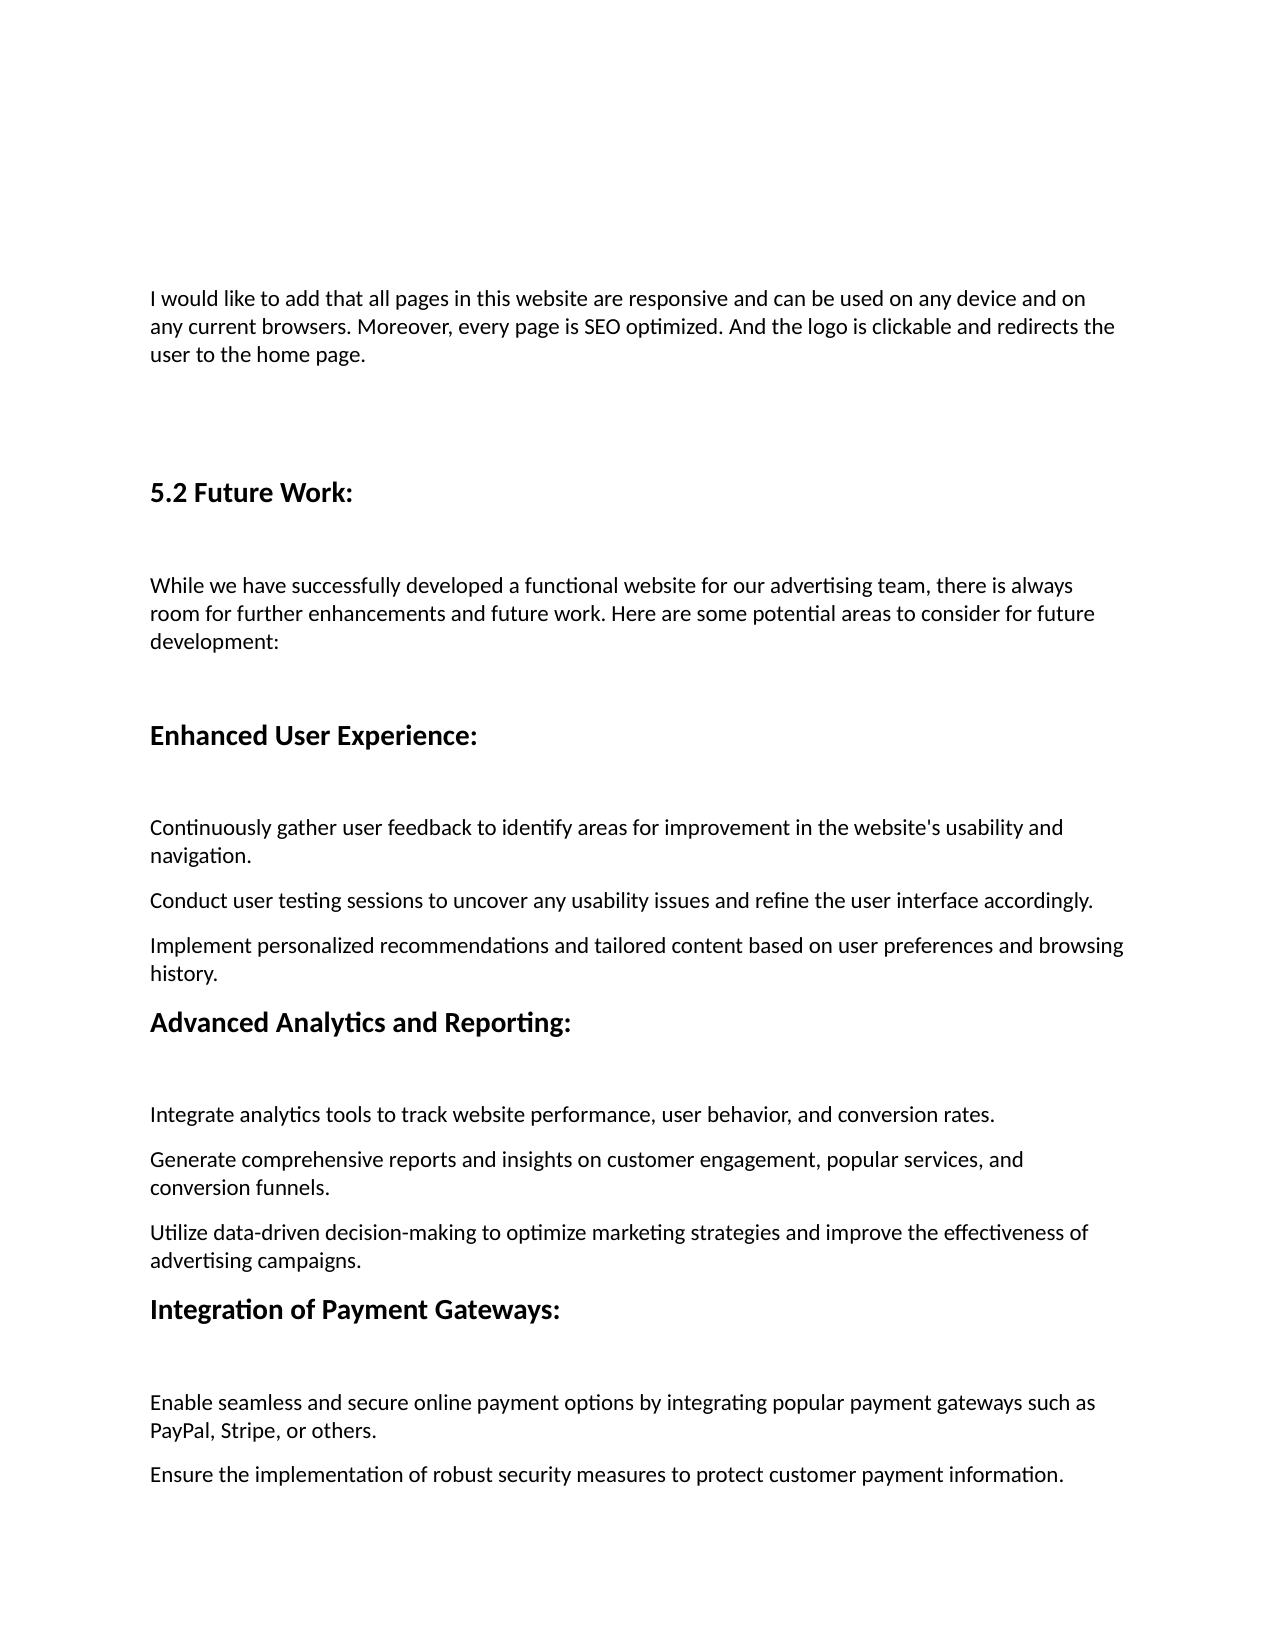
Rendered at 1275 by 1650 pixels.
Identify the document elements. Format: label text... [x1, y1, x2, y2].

text Continuously gather user feedback to identify areas for improvement in the website's usability and navigation. [150, 813, 1125, 869]
text Utilize data-driven decision-making to optimize marketing strategies and improve the effectiveness of advertising campaigns. [150, 1218, 1125, 1274]
text Implement personalized recommendations and tailored content based on user preferences and browsing history. [150, 931, 1125, 987]
text Conduct user testing sessions to uncover any usability issues and refine the user interface accordingly. [150, 886, 1125, 914]
text Integration of Payment Gateways: [150, 1291, 1125, 1326]
text 5.2 Future Work: [150, 474, 1125, 510]
text I would like to add that all pages in this website are responsive and can be used on any device and on any current browsers. Moreover, every page is SEO optimized. And the logo is clickable and redirects the user to the home page. [150, 284, 1125, 368]
text Integrate analytics tools to track website performance, user behavior, and conversion rates. [150, 1101, 1125, 1129]
text While we have successfully developed a functional website for our advertising team, there is always room for further enhancements and future work. Here are some potential areas to consider for future development: [150, 571, 1125, 655]
text Ensure the implementation of robust security measures to protect customer payment information. [150, 1460, 1125, 1488]
text Generate comprehensive reports and insights on customer engagement, popular services, and conversion funnels. [150, 1145, 1125, 1201]
text Enhanced User Experience: [150, 717, 1125, 752]
text Enable seamless and secure online payment options by integrating popular payment gateways such as PayPal, Stripe, or others. [150, 1388, 1125, 1444]
text Advanced Analytics and Reporting: [150, 1004, 1125, 1039]
